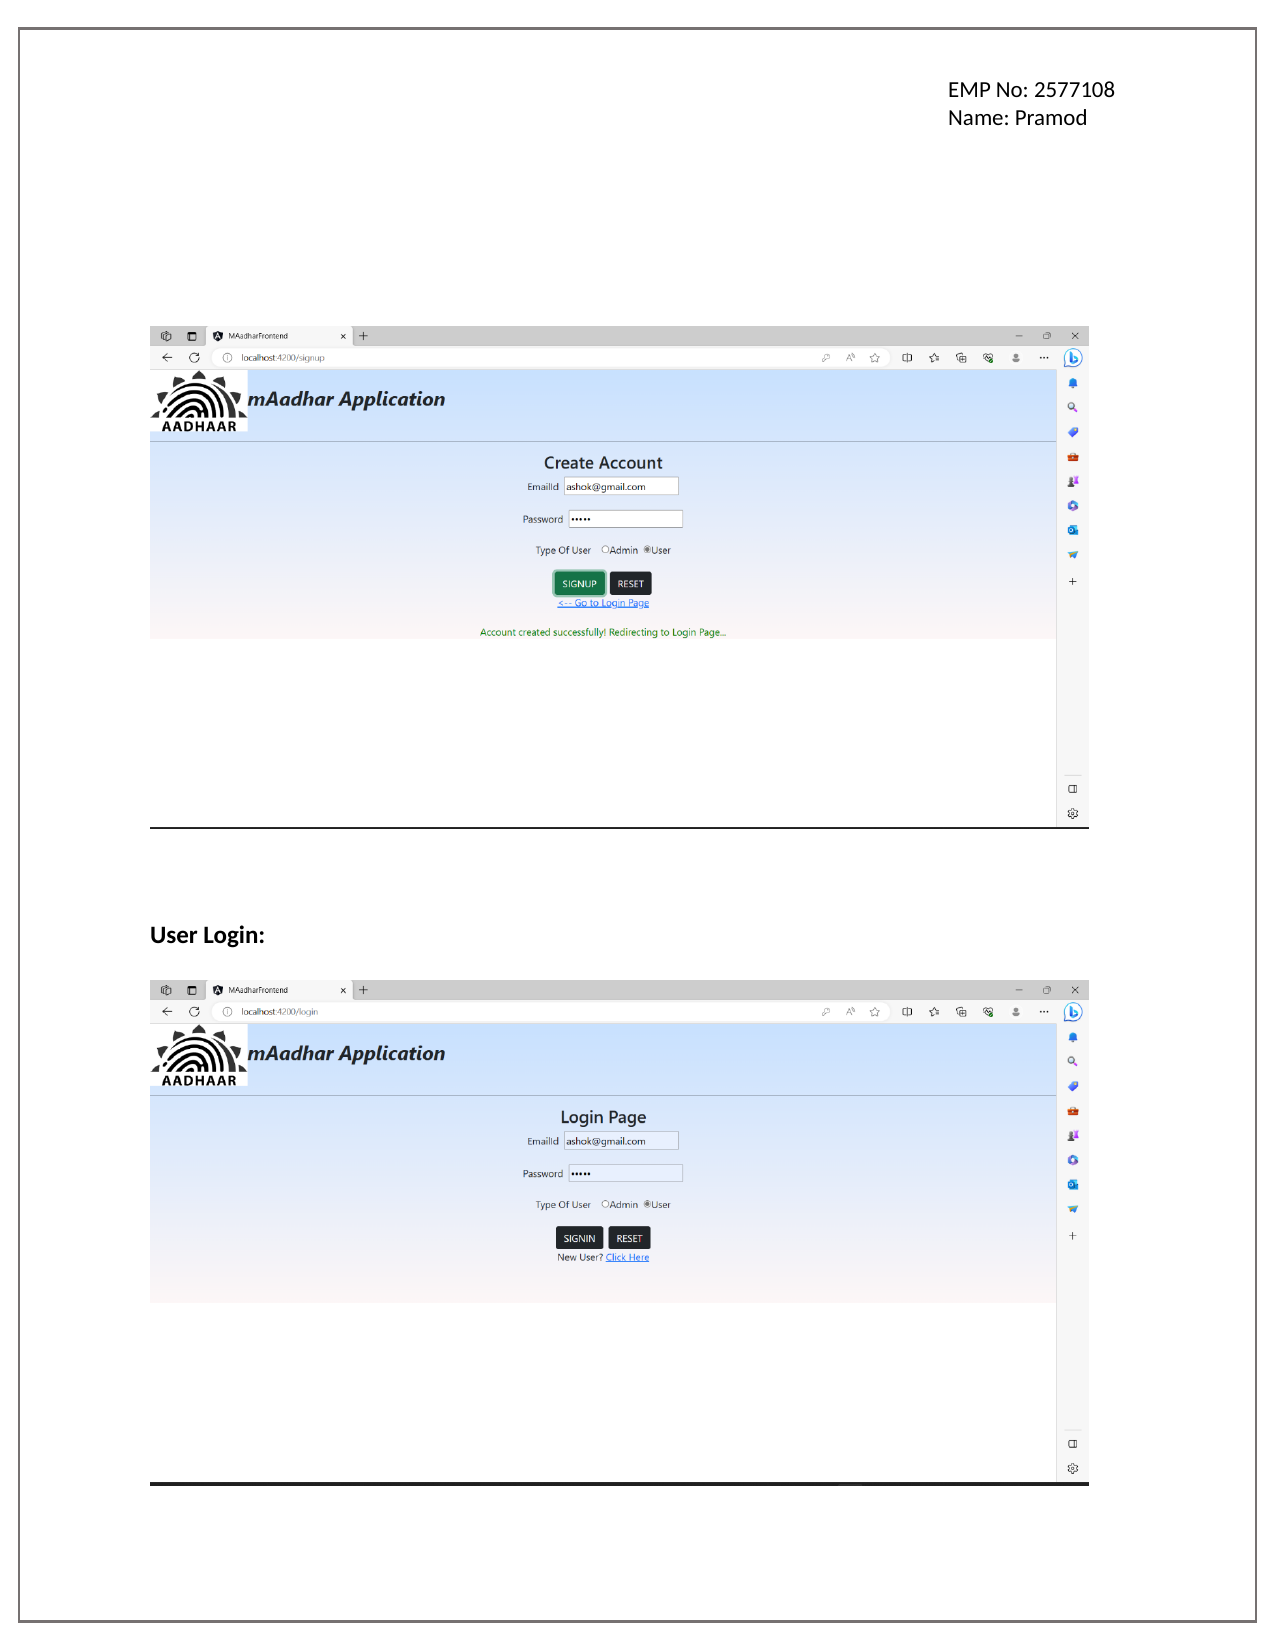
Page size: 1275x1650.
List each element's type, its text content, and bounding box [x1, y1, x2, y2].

text User Login: [150, 919, 1125, 949]
picture [150, 980, 1089, 1486]
picture [150, 326, 1089, 829]
